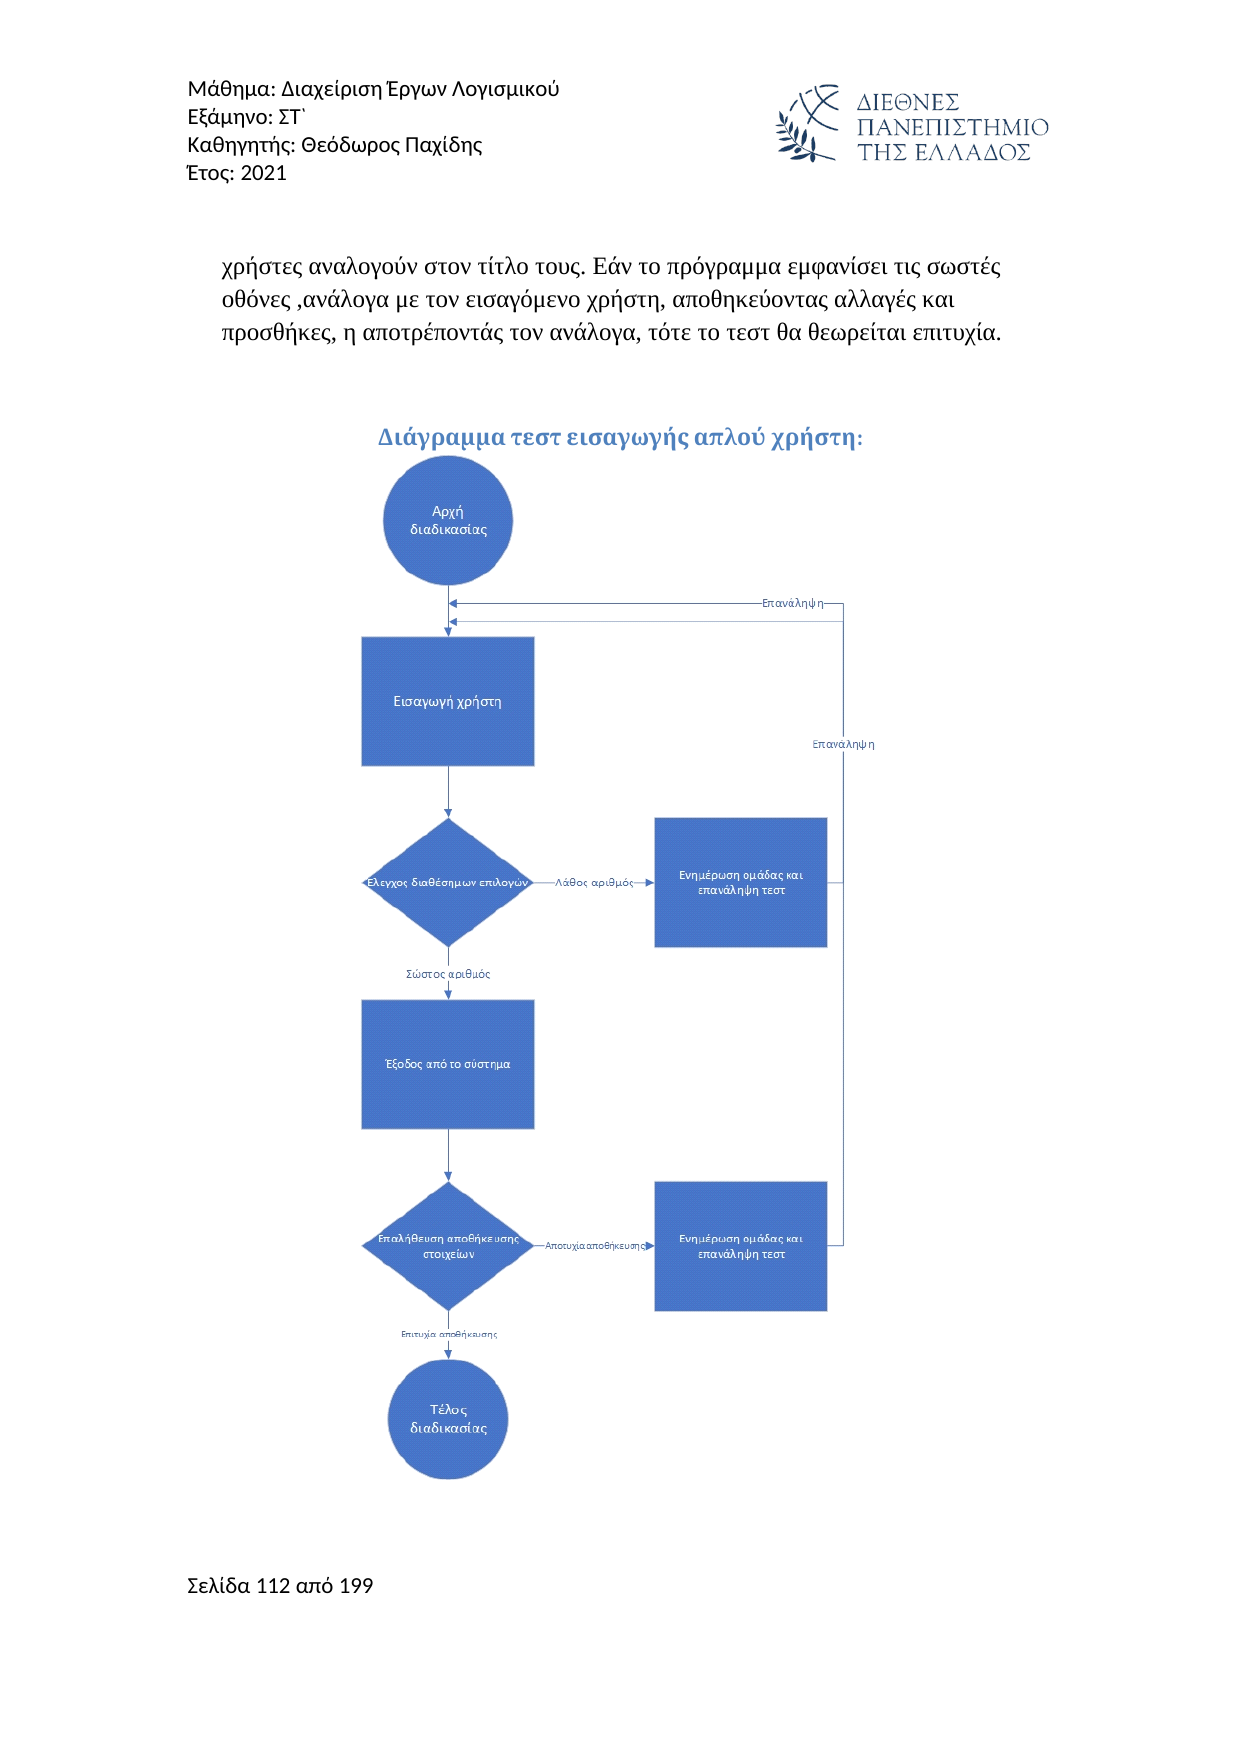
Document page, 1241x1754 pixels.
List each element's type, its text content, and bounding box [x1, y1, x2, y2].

picture [752, 73, 1073, 174]
subtitle Διάγραμμα τεστ εισαγωγής απλού χρήστη: [187, 425, 1053, 451]
picture [360, 455, 880, 1480]
